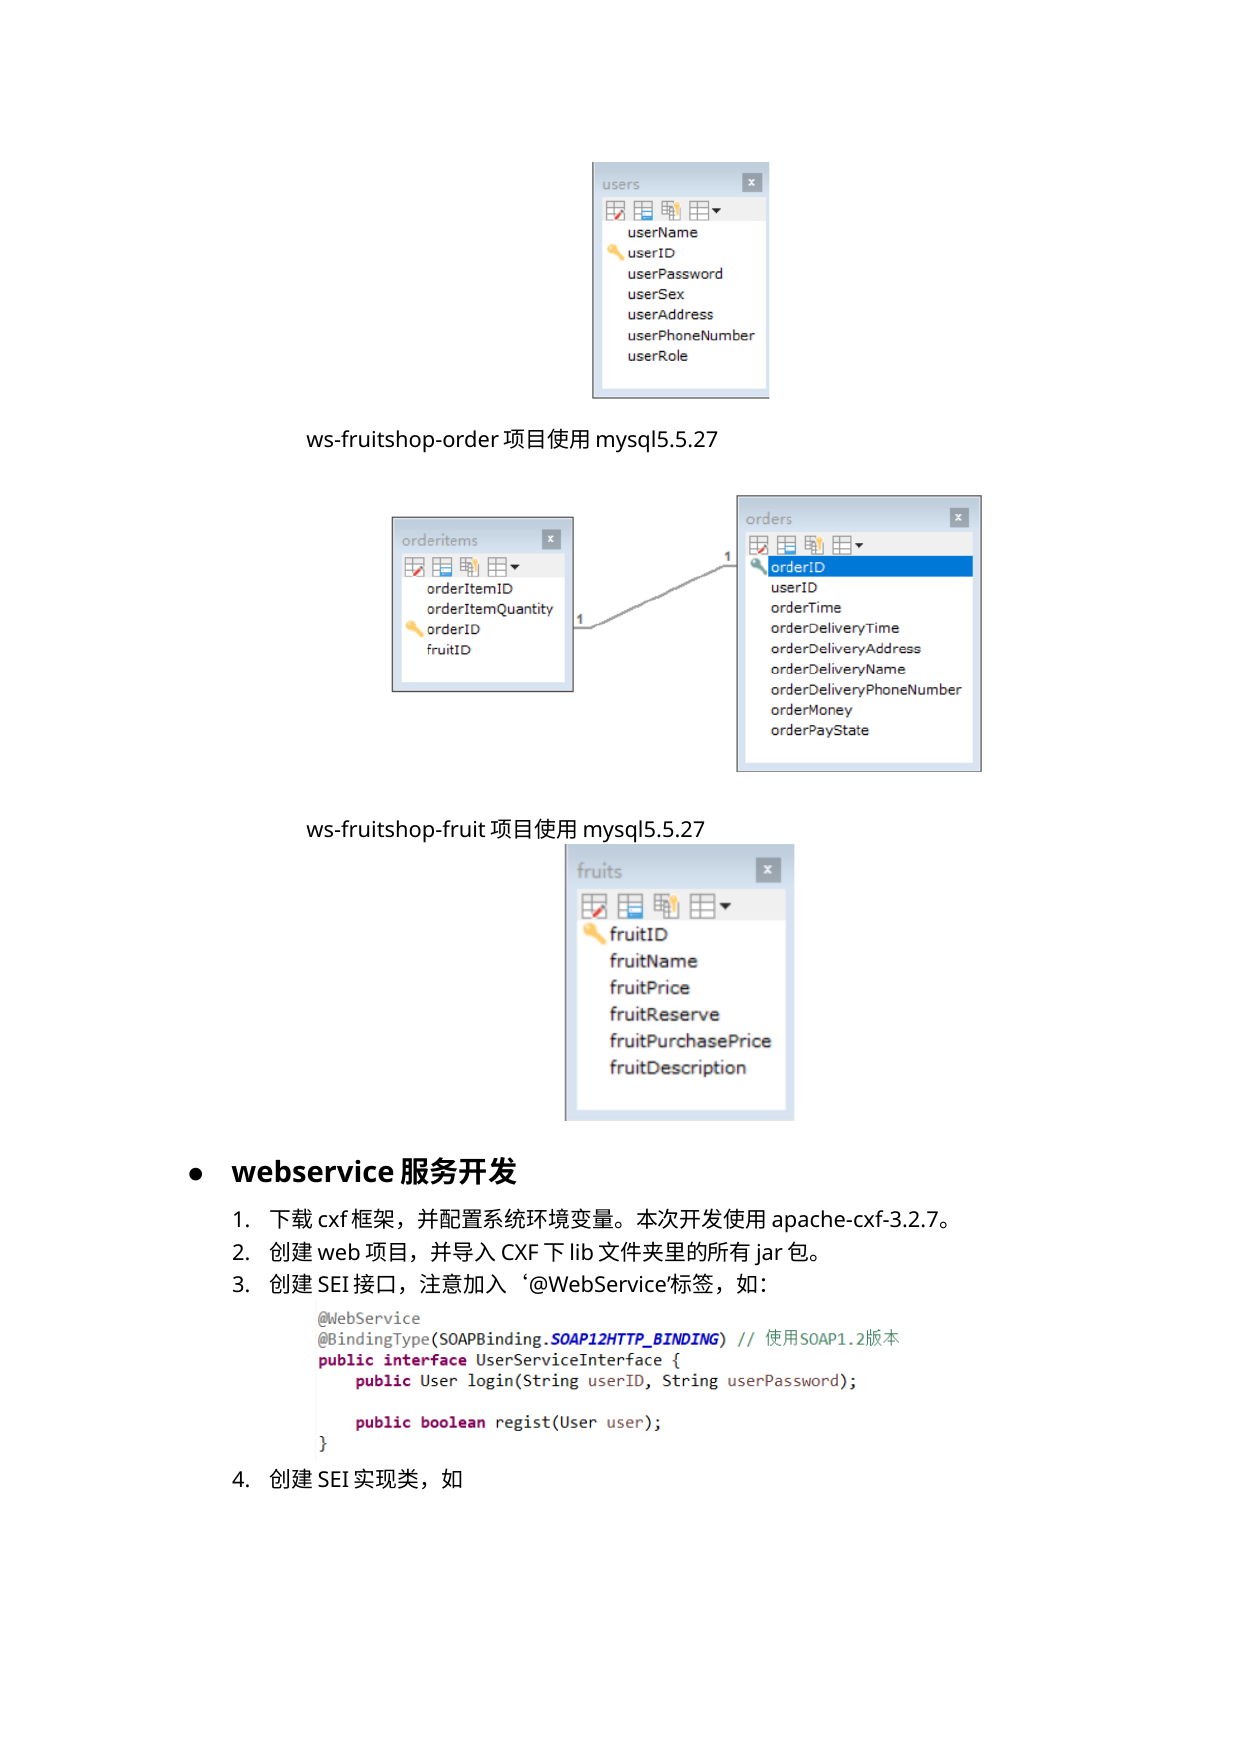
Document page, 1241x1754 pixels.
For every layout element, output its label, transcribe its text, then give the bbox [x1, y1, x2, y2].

list ws-fruitshop-order项目使用mysql5.5.27 [306, 422, 1053, 454]
list 创建SEI接口，注意加入‘@WebService’标签，如： [232, 1267, 1053, 1299]
picture [564, 844, 795, 1121]
list 创建web项目，并导入CXF下lib文件夹里的所有jar包。 [232, 1234, 1053, 1267]
picture [310, 1299, 930, 1462]
list webservice服务开发 [187, 1137, 1053, 1202]
picture [333, 454, 1025, 796]
list 下载cxf框架，并配置系统环境变量。本次开发使用apache-cxf-3.2.7。 [232, 1202, 1053, 1234]
picture [589, 162, 770, 401]
list 创建SEI实现类，如 [232, 1462, 1053, 1494]
list ws-fruitshop-fruit项目使用mysql5.5.27 [306, 812, 1053, 844]
